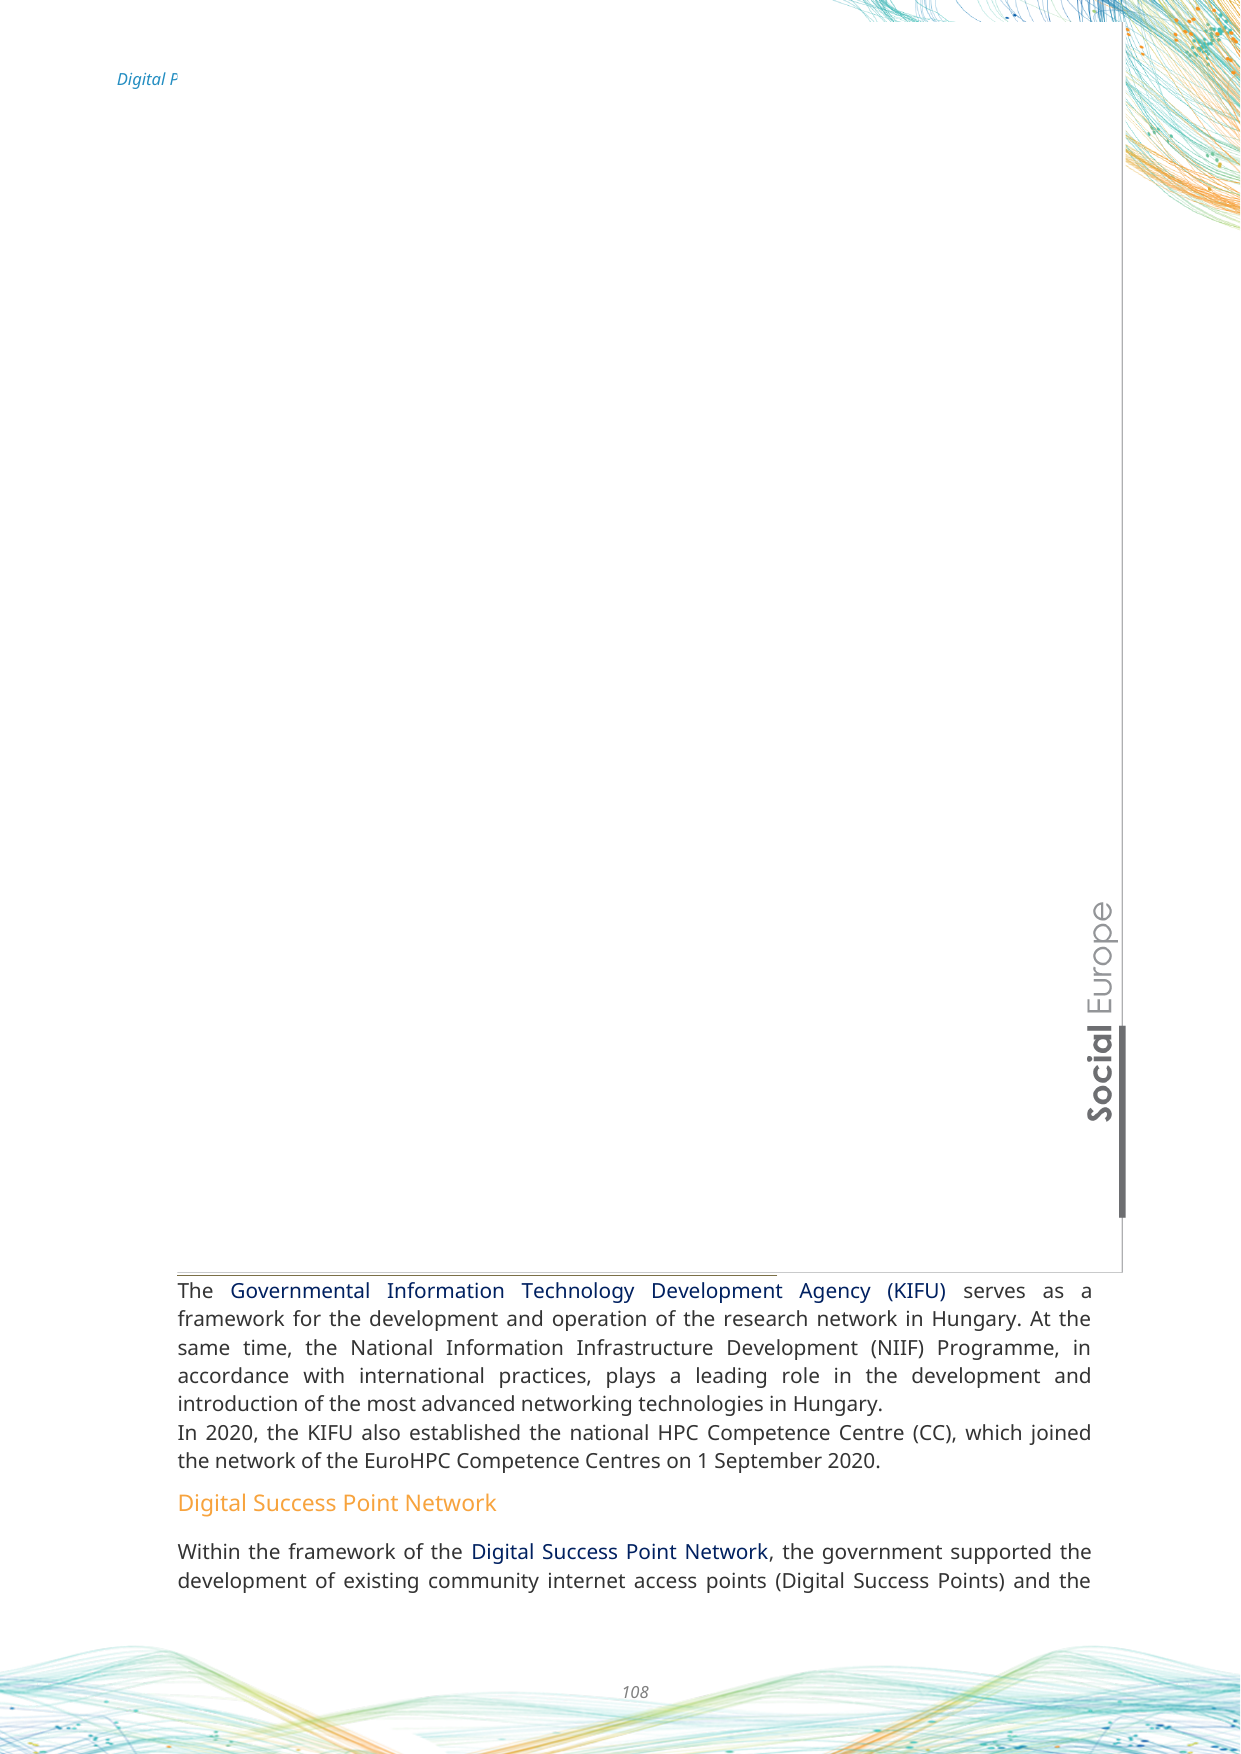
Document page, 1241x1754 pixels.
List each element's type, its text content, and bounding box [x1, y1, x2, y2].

text In 2020, the KIFU also established the national HPC Competence Centre (CC), which joined the network of the EuroHPC Competence Centres on 1 September 2020. [177, 1418, 1092, 1475]
text The Governmental Information Technology Development Agency (KIFU) serves as a framework for the development and operation of the research network in Hungary. At the same time, the National Information Infrastructure Development (NIIF) Programme, in accordance with international practices, plays a leading role in the development and introduction of the most advanced networking technologies in Hungary. [177, 1276, 1092, 1418]
text Within the framework of the Digital Success Point Network, the government supported the development of existing community internet access points (Digital Success Points) and the establishment of new ones by broadening the service portfolio and developing their infrastructure, tools and services. That way, citizens who were not connected could become part of the digital world. [177, 1537, 1092, 1594]
picture [177, 0, 1241, 1273]
picture [0, 1621, 1241, 1754]
subtitle Digital Success Point Network [177, 1487, 1092, 1519]
